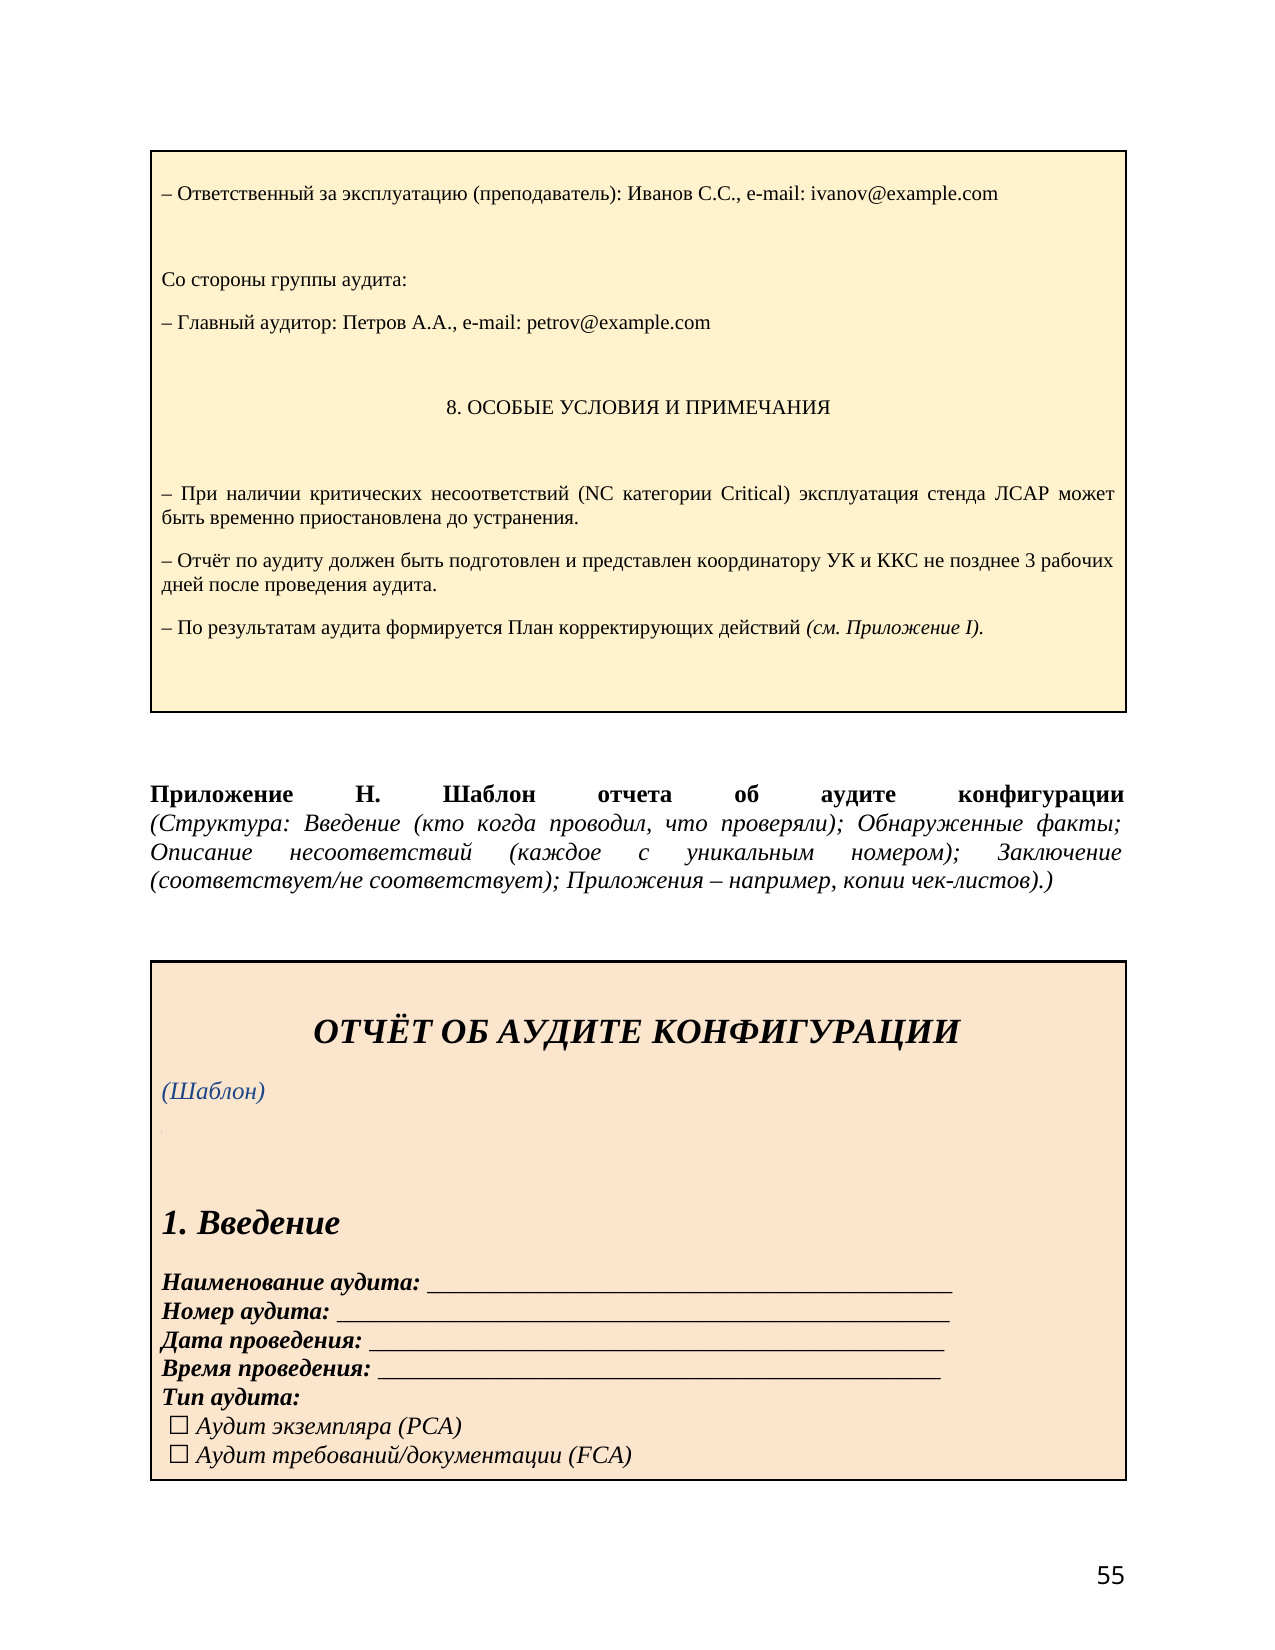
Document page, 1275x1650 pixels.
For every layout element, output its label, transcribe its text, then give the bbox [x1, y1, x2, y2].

text Приложение H. Шаблон отчета об аудите конфигурации (Структура: Введение (кто когда проводил, что проверяли); Обнаруженные факты; Описание несоответствий (каждое с уникальным номером); Заключение (соответствует/не соответствует); Приложения – например, копии чек-листов).) [150, 779, 1125, 894]
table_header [152, 963, 1125, 1479]
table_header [152, 152, 1125, 711]
